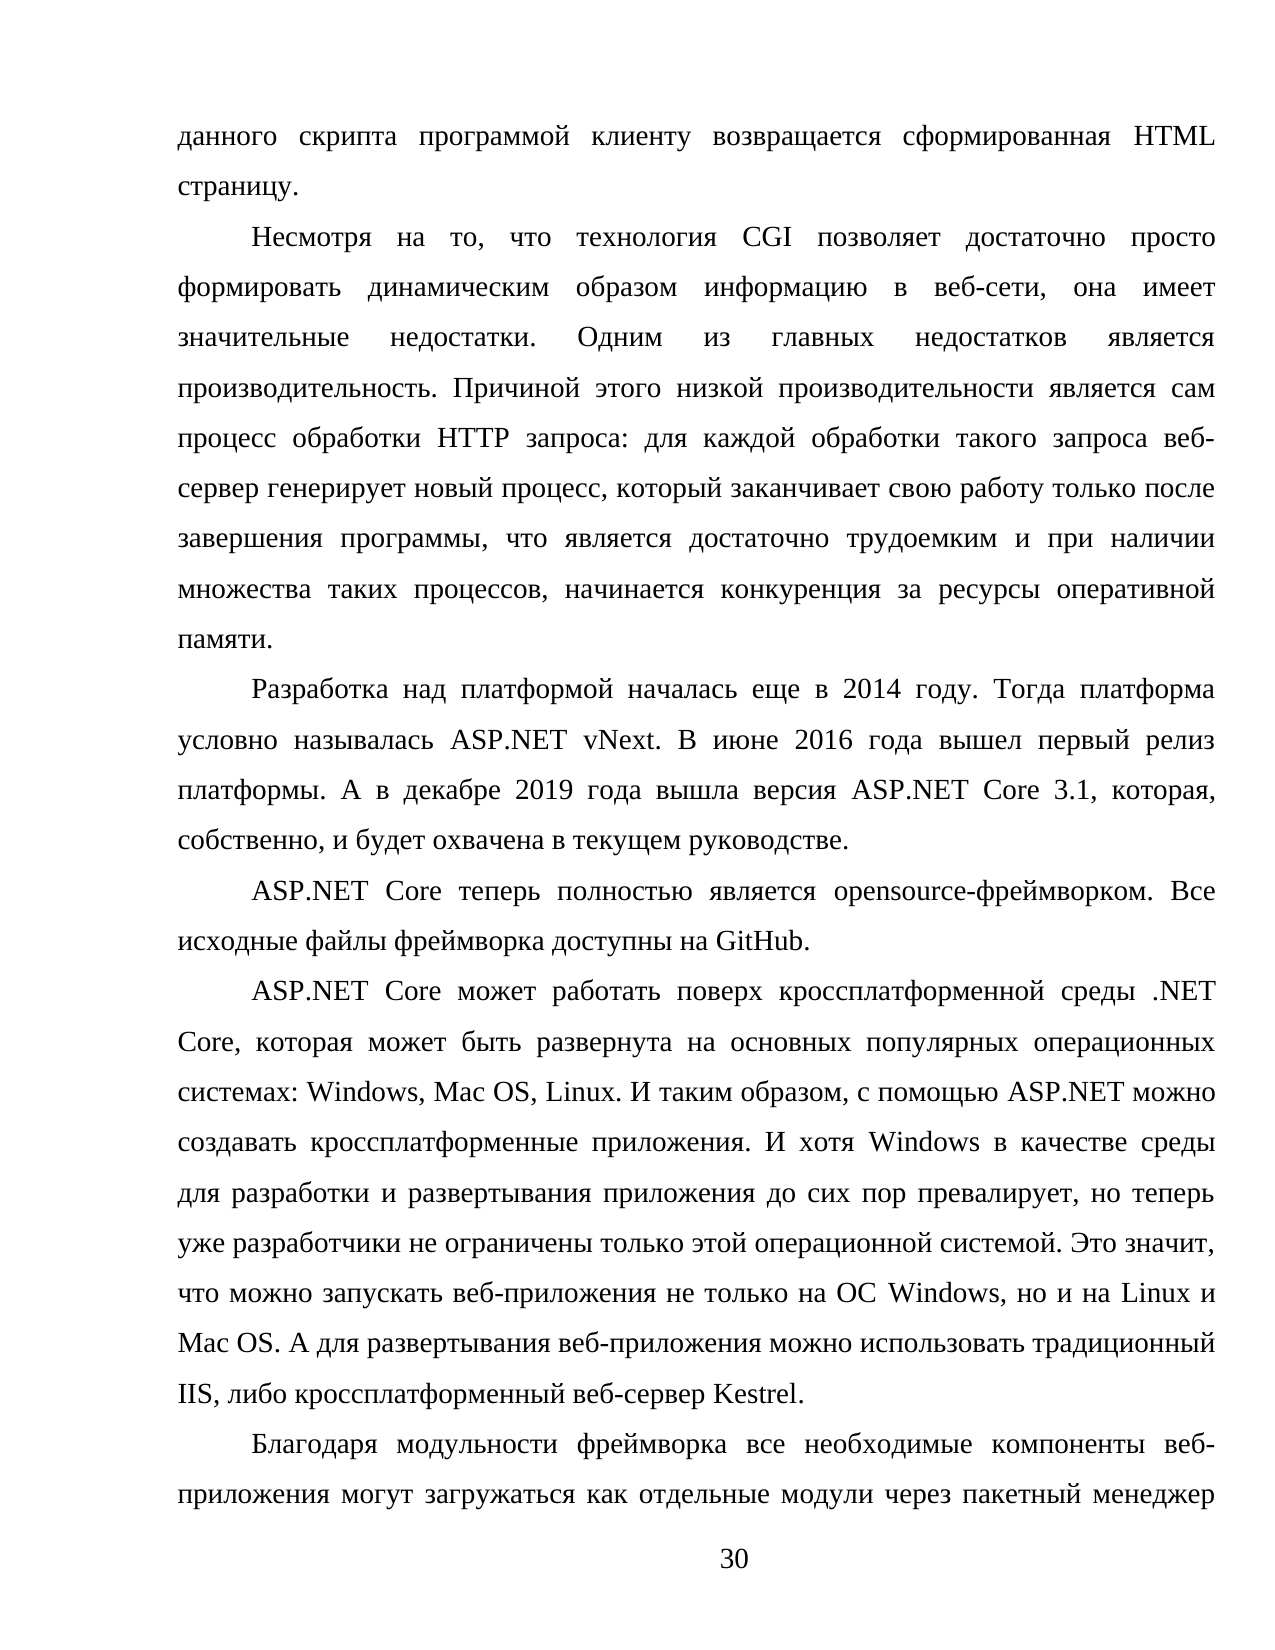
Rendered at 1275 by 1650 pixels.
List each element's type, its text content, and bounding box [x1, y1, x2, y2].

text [177, 1426, 1216, 1510]
text ASP.NET Core теперь полностью является opensource-фреймворком. Все исходные файлы фреймворка доступны на GitHub. [177, 873, 1216, 957]
text Разработка над платформой началась еще в 2014 году. Тогда платформа условно называлась ASP.NET vNext. В июне 2016 года вышел первый релиз платформы. А в декабре 2019 года вышла версия ASP.NET Core 3.1, которая, собственно, и будет охвачена в текущем руководстве. [177, 672, 1216, 856]
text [177, 118, 1216, 202]
text Несмотря на то, что технология CGI позволяет достаточно просто формировать динамическим образом информацию в веб-сети, она имеет значительные недостатки. Одним из главных недостатков является производительность. Причиной этого низкой производительности является сам процесс обработки НТТР запроса: для каждой обработки такого запроса веб-сервер генерирует новый процесс, который заканчивает свою работу только после завершения программы, что является достаточно трудоемким и при наличии множества таких процессов, начинается конкуренция за ресурсы оперативной памяти. [177, 219, 1216, 655]
text ASP.NET Core может работать поверх кроссплатформенной среды .NET Core, которая может быть развернута на основных популярных операционных системах: Windows, Mac OS, Linux. И таким образом, с помощью ASP.NET можно создавать кроссплатформенные приложения. И хотя Windows в качестве среды для разработки и развертывания приложения до сих пор превалирует, но теперь уже разработчики не ограничены только этой операционной системой. Это значит, что можно запускать веб-приложения не только на ОС Windows, но и на Linux и Mac OS. А для развертывания веб-приложения можно использовать традиционный IIS, либо кроссплатформенный веб-сервер Kestrel. [177, 973, 1216, 1409]
